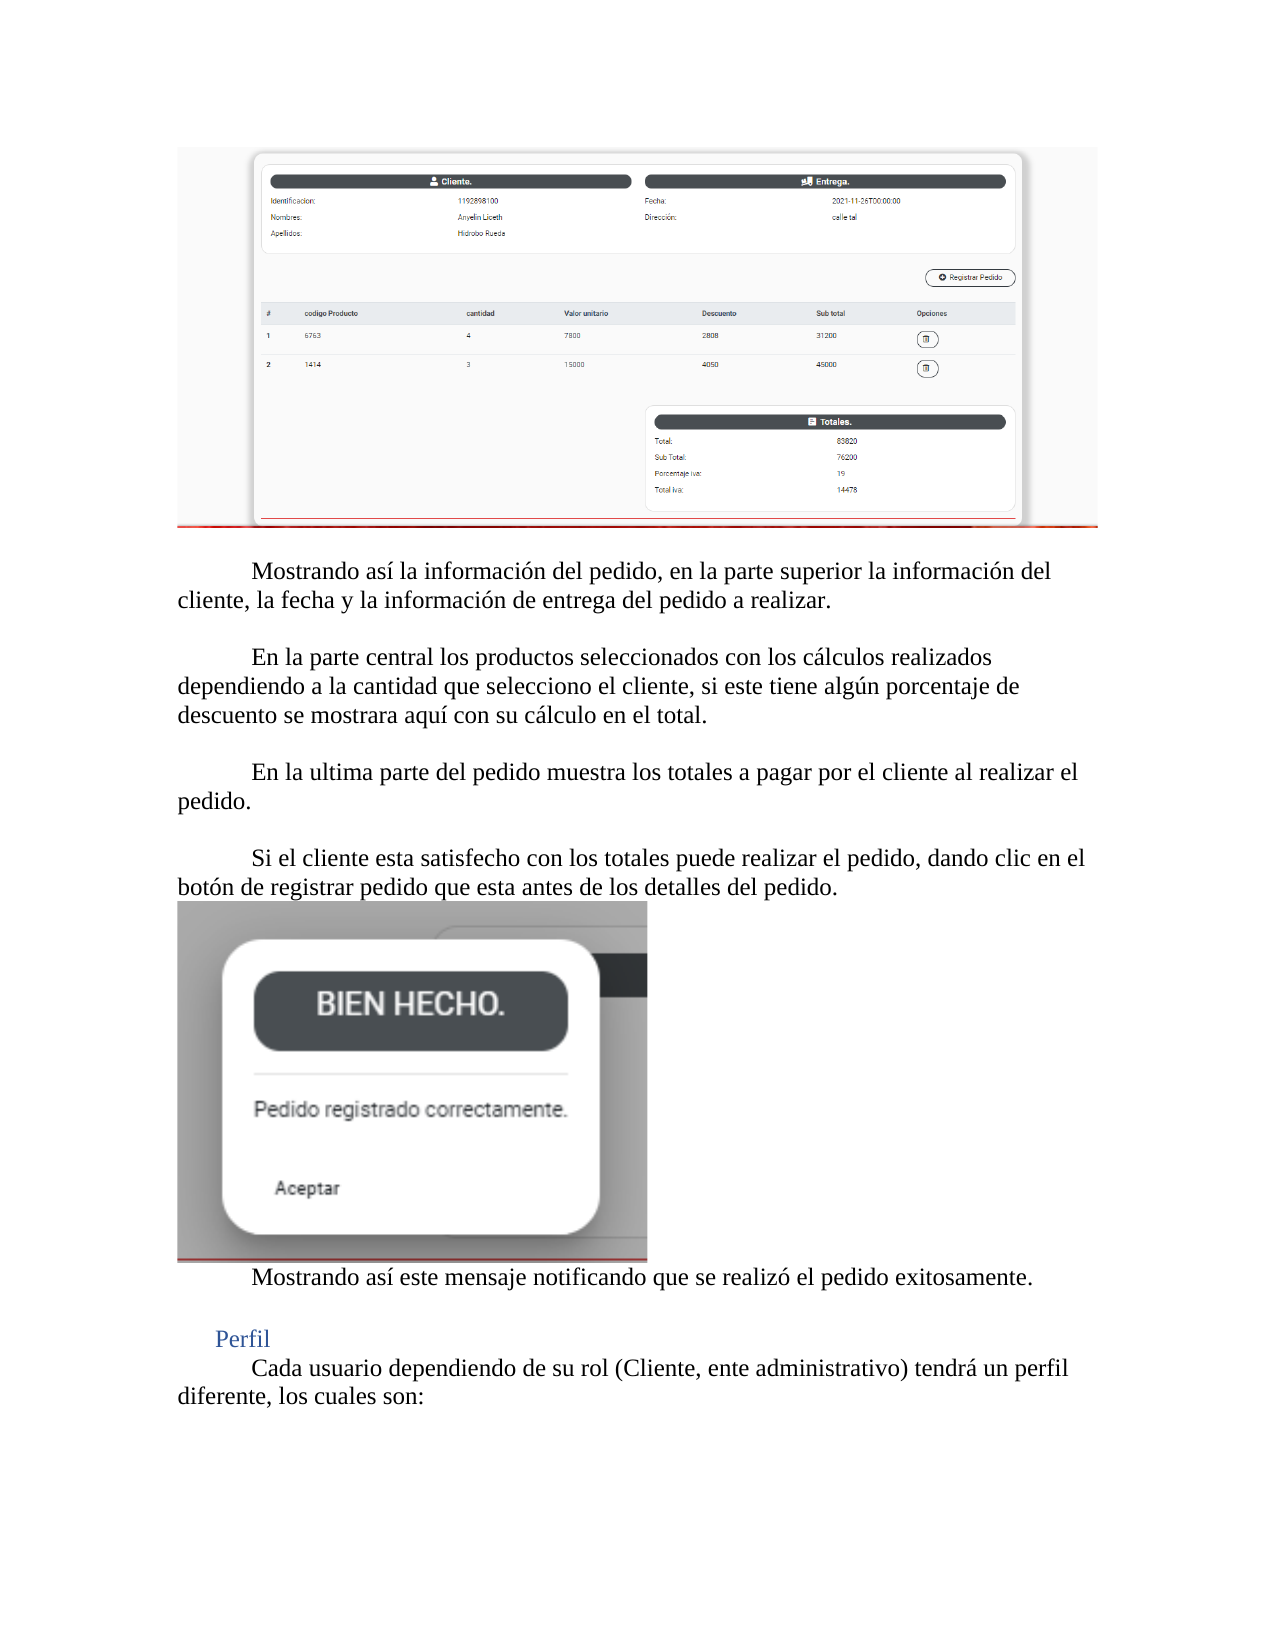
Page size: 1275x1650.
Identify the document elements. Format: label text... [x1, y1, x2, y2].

text Mostrando así este mensaje notificando que se realizó el pedido exitosamente. [177, 1262, 1098, 1291]
text Mostrando así la información del pedido, en la parte superior la información del cliente, la fecha y la información de entrega del pedido a realizar. [177, 556, 1098, 613]
text Cada usuario dependiendo de su rol (Cliente, ente administrativo) tendrá un perfil diferente, los cuales son: [177, 1353, 1098, 1410]
text En la parte central los productos seleccionados con los cálculos realizados dependiendo a la cantidad que selecciono el cliente, si este tiene algún porcentaje de descuento se mostrara aquí con su cálculo en el total. [177, 642, 1098, 728]
picture [177, 147, 1098, 528]
subtitle Perfil [177, 1324, 1098, 1353]
text Si el cliente esta satisfecho con los totales puede realizar el pedido, dando clic en el botón de registrar pedido que esta antes de los detalles del pedido. [177, 843, 1098, 901]
picture [177, 901, 648, 1263]
text En la ultima parte del pedido muestra los totales a pagar por el cliente al realizar el pedido. [177, 757, 1098, 815]
